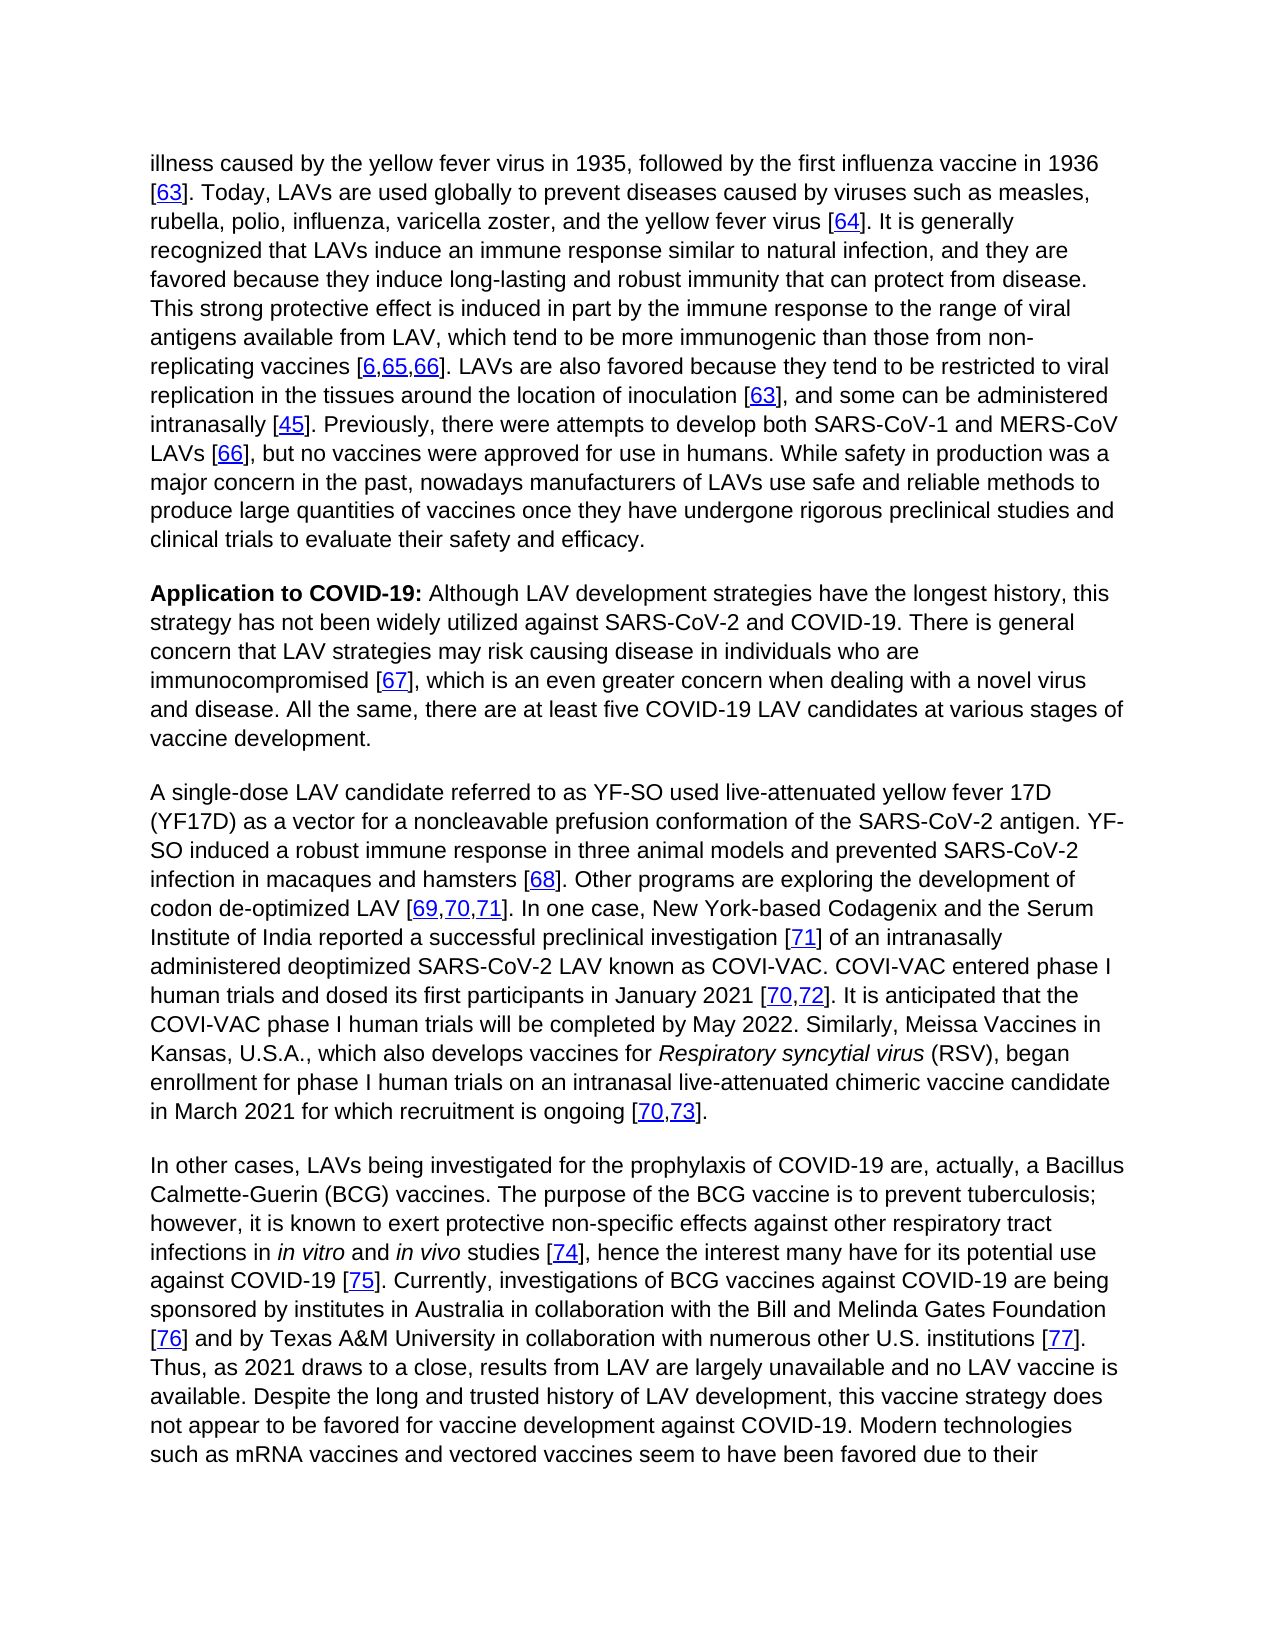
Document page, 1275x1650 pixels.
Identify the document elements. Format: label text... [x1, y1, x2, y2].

text Application to COVID-19: Although LAV development strategies have the longest history, this strategy has not been widely utilized against SARS-CoV-2 and COVID-19. There is general concern that LAV strategies may risk causing disease in individuals who are immunocompromised [67], which is an even greater concern when dealing with a novel virus and disease. All the same, there are at least five COVID-19 LAV candidates at various stages of vaccine development. [150, 580, 1125, 752]
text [150, 150, 1125, 553]
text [150, 1152, 1125, 1468]
text A single-dose LAV candidate referred to as YF-SO used live-attenuated yellow fever 17D (YF17D) as a vector for a noncleavable prefusion conformation of the SARS-CoV-2 antigen. YF-SO induced a robust immune response in three animal models and prevented SARS-CoV-2 infection in macaques and hamsters [68]. Other programs are exploring the development of codon de-optimized LAV [69,70,71]. In one case, New York-based Codagenix and the Serum Institute of India reported a successful preclinical investigation [71] of an intranasally administered deoptimized SARS-CoV-2 LAV known as COVI-VAC. COVI-VAC entered phase I human trials and dosed its first participants in January 2021 [70,72]. It is anticipated that the COVI-VAC phase I human trials will be completed by May 2022. Similarly, Meissa Vaccines in Kansas, U.S.A., which also develops vaccines for Respiratory syncytial virus (RSV), began enrollment for phase I human trials on an intranasal live-attenuated chimeric vaccine candidate in March 2021 for which recruitment is ongoing [70,73]. [150, 779, 1125, 1124]
